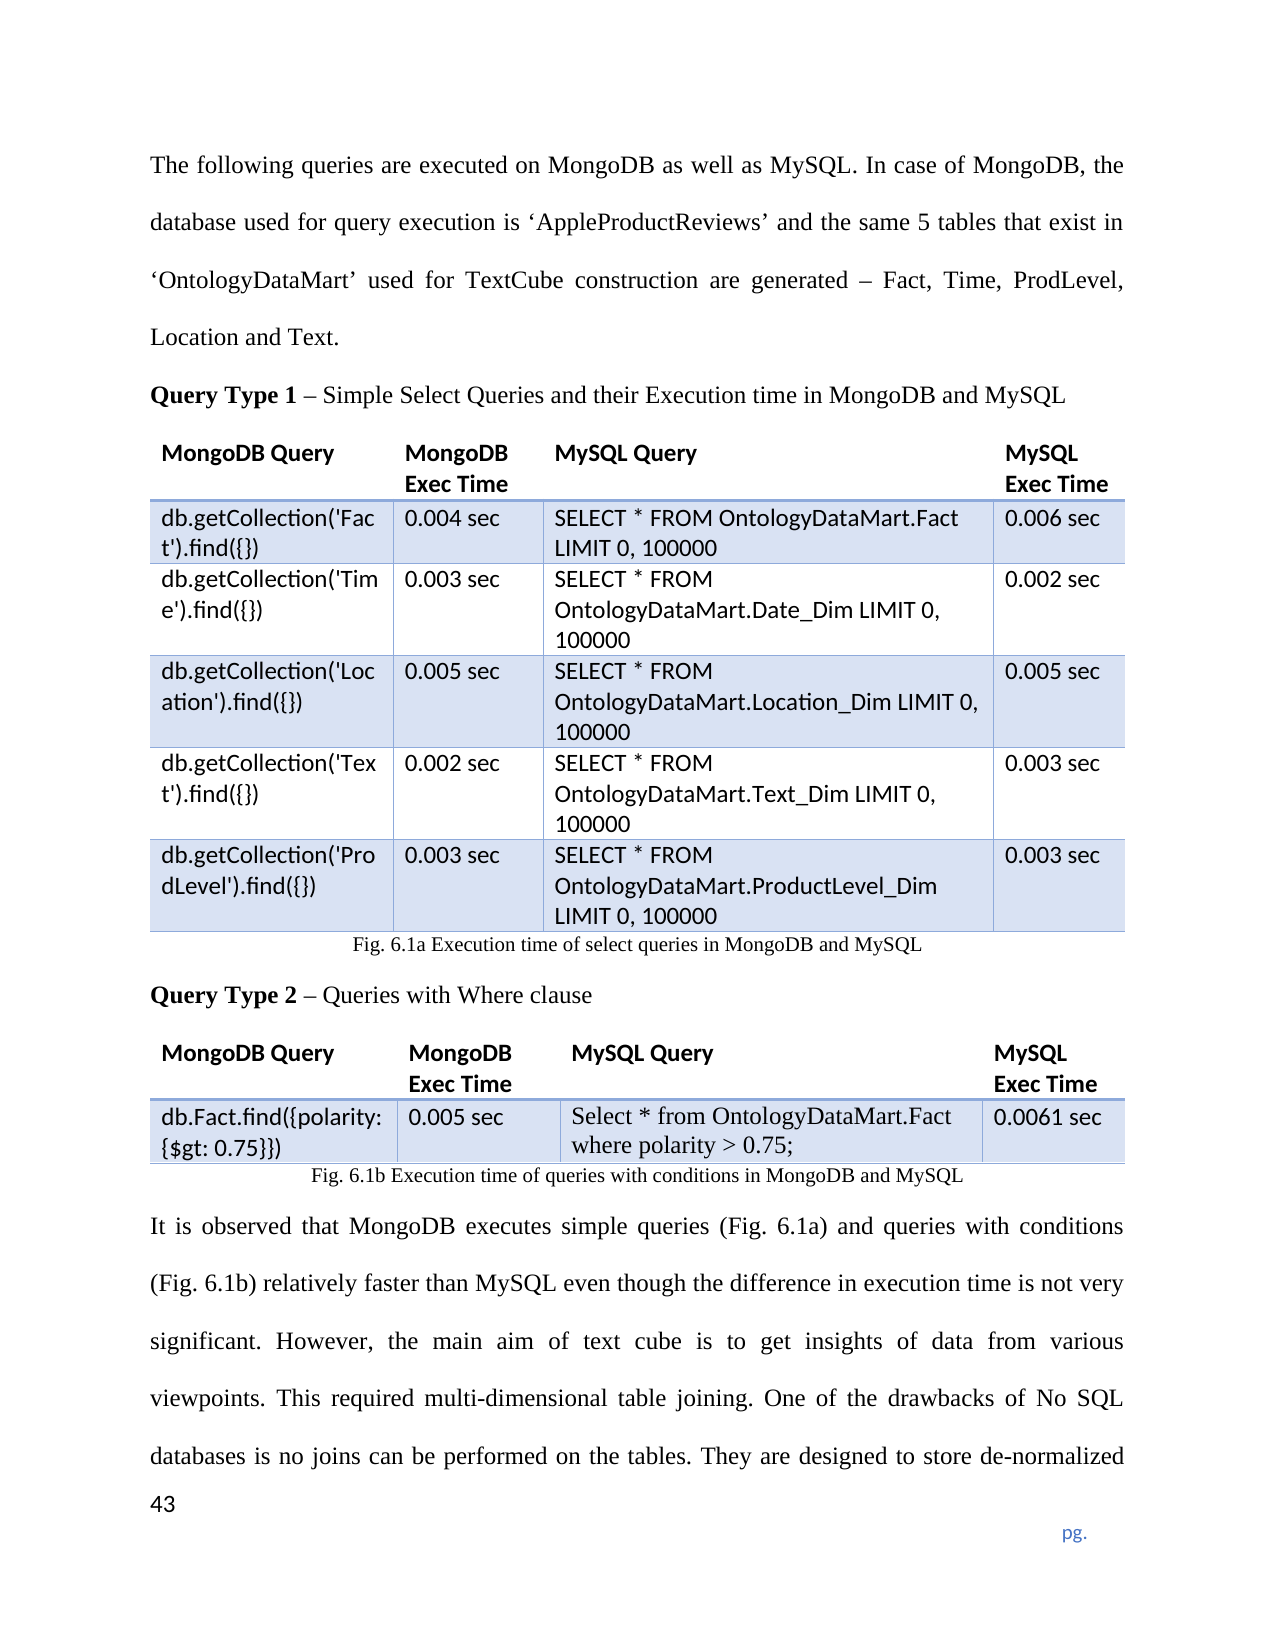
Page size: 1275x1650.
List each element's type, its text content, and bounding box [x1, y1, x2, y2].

text Fig. 6.1b Execution time of queries with conditions in MongoDB and MySQL [150, 1164, 1125, 1187]
table_cell SELECT * FROM OntologyDataMart.Fact LIMIT 0, 100000 [544, 502, 993, 563]
table_cell SELECT * FROM OntologyDataMart.Location_Dim LIMIT 0, 100000 [544, 656, 993, 747]
table_cell 0.002 sec [994, 564, 1125, 655]
table_header MongoDB Exec Time [397, 1037, 560, 1098]
table_cell 0.005 sec [394, 656, 543, 747]
table_cell SELECT * FROM OntologyDataMart.ProductLevel_Dim LIMIT 0, 100000 [544, 840, 993, 931]
table_cell 0.002 sec [394, 748, 543, 839]
table_cell SELECT * FROM OntologyDataMart.Date_Dim LIMIT 0, 100000 [544, 564, 993, 655]
table_header MongoDB Query [150, 1037, 397, 1098]
table_cell 0.005 sec [994, 656, 1125, 747]
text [150, 1211, 1125, 1470]
table_cell 0.004 sec [394, 502, 543, 563]
text Query Type 1 – Simple Select Queries and their Execution time in MongoDB and MySQL [150, 380, 1125, 409]
table_header MongoDB Exec Time [393, 438, 543, 498]
table_header MySQL Query [560, 1037, 982, 1098]
table_cell db.getCollection('Text').find({}) [150, 748, 393, 839]
text Query Type 2 – Queries with Where clause [150, 980, 1125, 1008]
table_cell Select * from OntologyDataMart.Fact where polarity > 0.75; [561, 1101, 982, 1162]
table_cell db.getCollection('Time').find({}) [150, 564, 393, 655]
table_cell db.getCollection('Fact').find({}) [150, 502, 393, 563]
table_header MySQL Query [543, 438, 993, 498]
table_header MySQL Exec Time [994, 438, 1125, 498]
text The following queries are executed on MongoDB as well as MySQL. In case of MongoDB, the database used for query execution is ‘AppleProductReviews’ and the same 5 tables that exist in ‘OntologyDataMart’ used for TextCube construction are generated – Fact, Time, ProdLevel, Location and Text. [150, 150, 1125, 351]
table_header MongoDB Query [150, 438, 393, 498]
table_cell 0.003 sec [394, 564, 543, 655]
table_cell 0.003 sec [994, 748, 1125, 839]
table_cell db.getCollection('Location').find({}) [150, 656, 393, 747]
table_cell 0.005 sec [398, 1101, 560, 1162]
table_cell 0.006 sec [994, 502, 1125, 563]
text Fig. 6.1a Execution time of select queries in MongoDB and MySQL [150, 932, 1125, 956]
table_cell db.getCollection('ProdLevel').find({}) [150, 840, 393, 931]
table_header MySQL Exec Time [983, 1037, 1125, 1098]
table_cell db.Fact.find({polarity:{$gt: 0.75}}) [150, 1101, 397, 1162]
table_cell 0.0061 sec [983, 1101, 1125, 1162]
table_cell 0.003 sec [994, 840, 1125, 931]
table_cell 0.003 sec [394, 840, 543, 931]
table_cell SELECT * FROM OntologyDataMart.Text_Dim LIMIT 0, 100000 [544, 748, 993, 839]
